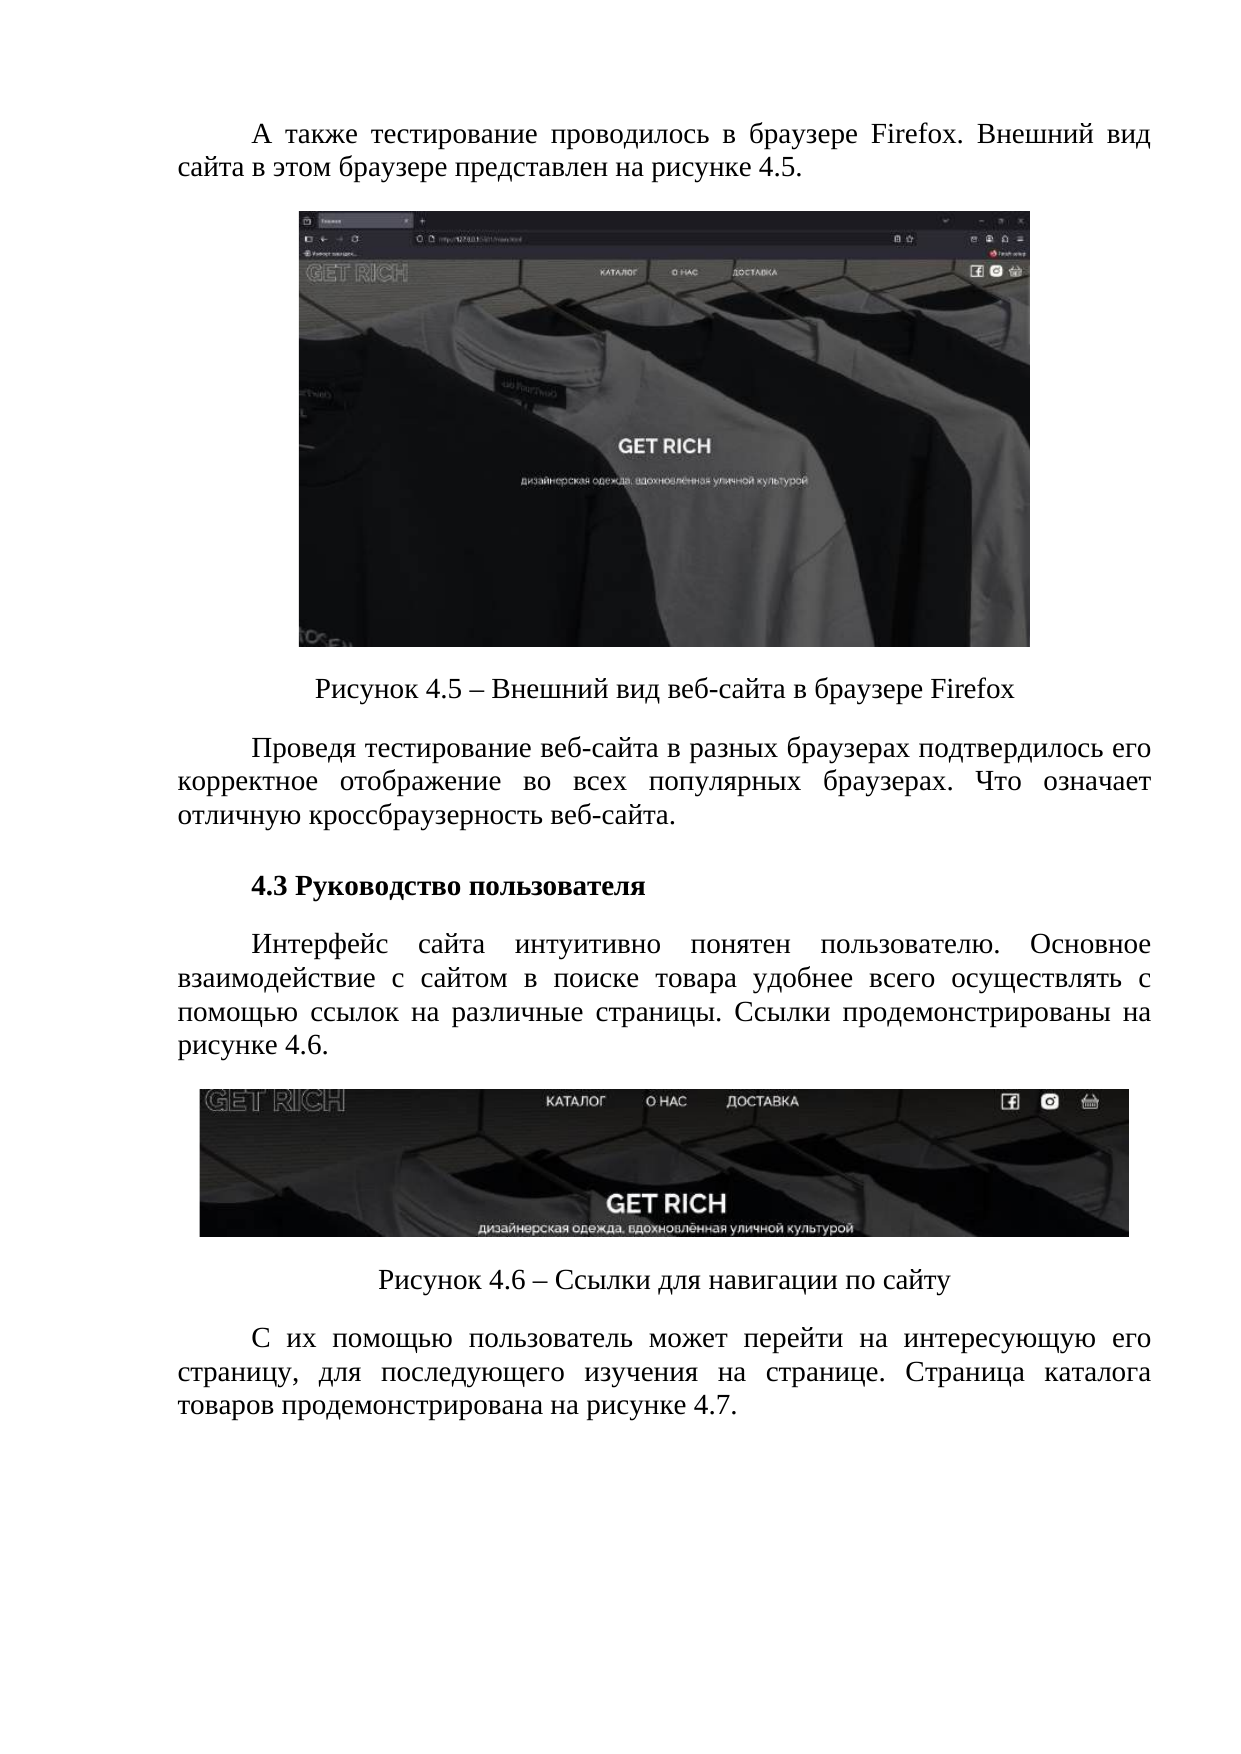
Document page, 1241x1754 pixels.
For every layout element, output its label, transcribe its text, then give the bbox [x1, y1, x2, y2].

text Рисунок 4.6 – Ссылки для навигации по сайту [88, 1113, 1240, 1295]
picture [199, 1089, 1129, 1113]
text Интерфейс сайта интуитивно понятен пользователю. Основное взаимодействие с сайтом в поиске товара удобнее всего осуществлять с помощью ссылок на различные страницы. Ссылки продемонстрированы на рисунке 4.6. [177, 927, 1152, 1061]
text С их помощью пользователь может перейти на интересующую его страницу, для последующего изучения на странице. Страница каталога товаров продемонстрирована на рисунке 4.7. [177, 1320, 1152, 1421]
text А также тестирование проводилось в браузере Firefox. Внешний вид сайта в этом браузере представлен на рисунке 4.5. [177, 116, 1152, 183]
picture [298, 211, 1030, 234]
text Рисунок 4.5 – Внешний вид веб-сайта в браузере Firefox [89, 234, 1240, 705]
subtitle Руководство пользователя [251, 868, 1240, 902]
text Проведя тестирование веб-сайта в разных браузерах подтвердилось его корректное отображение во всех популярных браузерах. Что означает отличную кроссбраузерность веб-сайта. [177, 730, 1152, 830]
